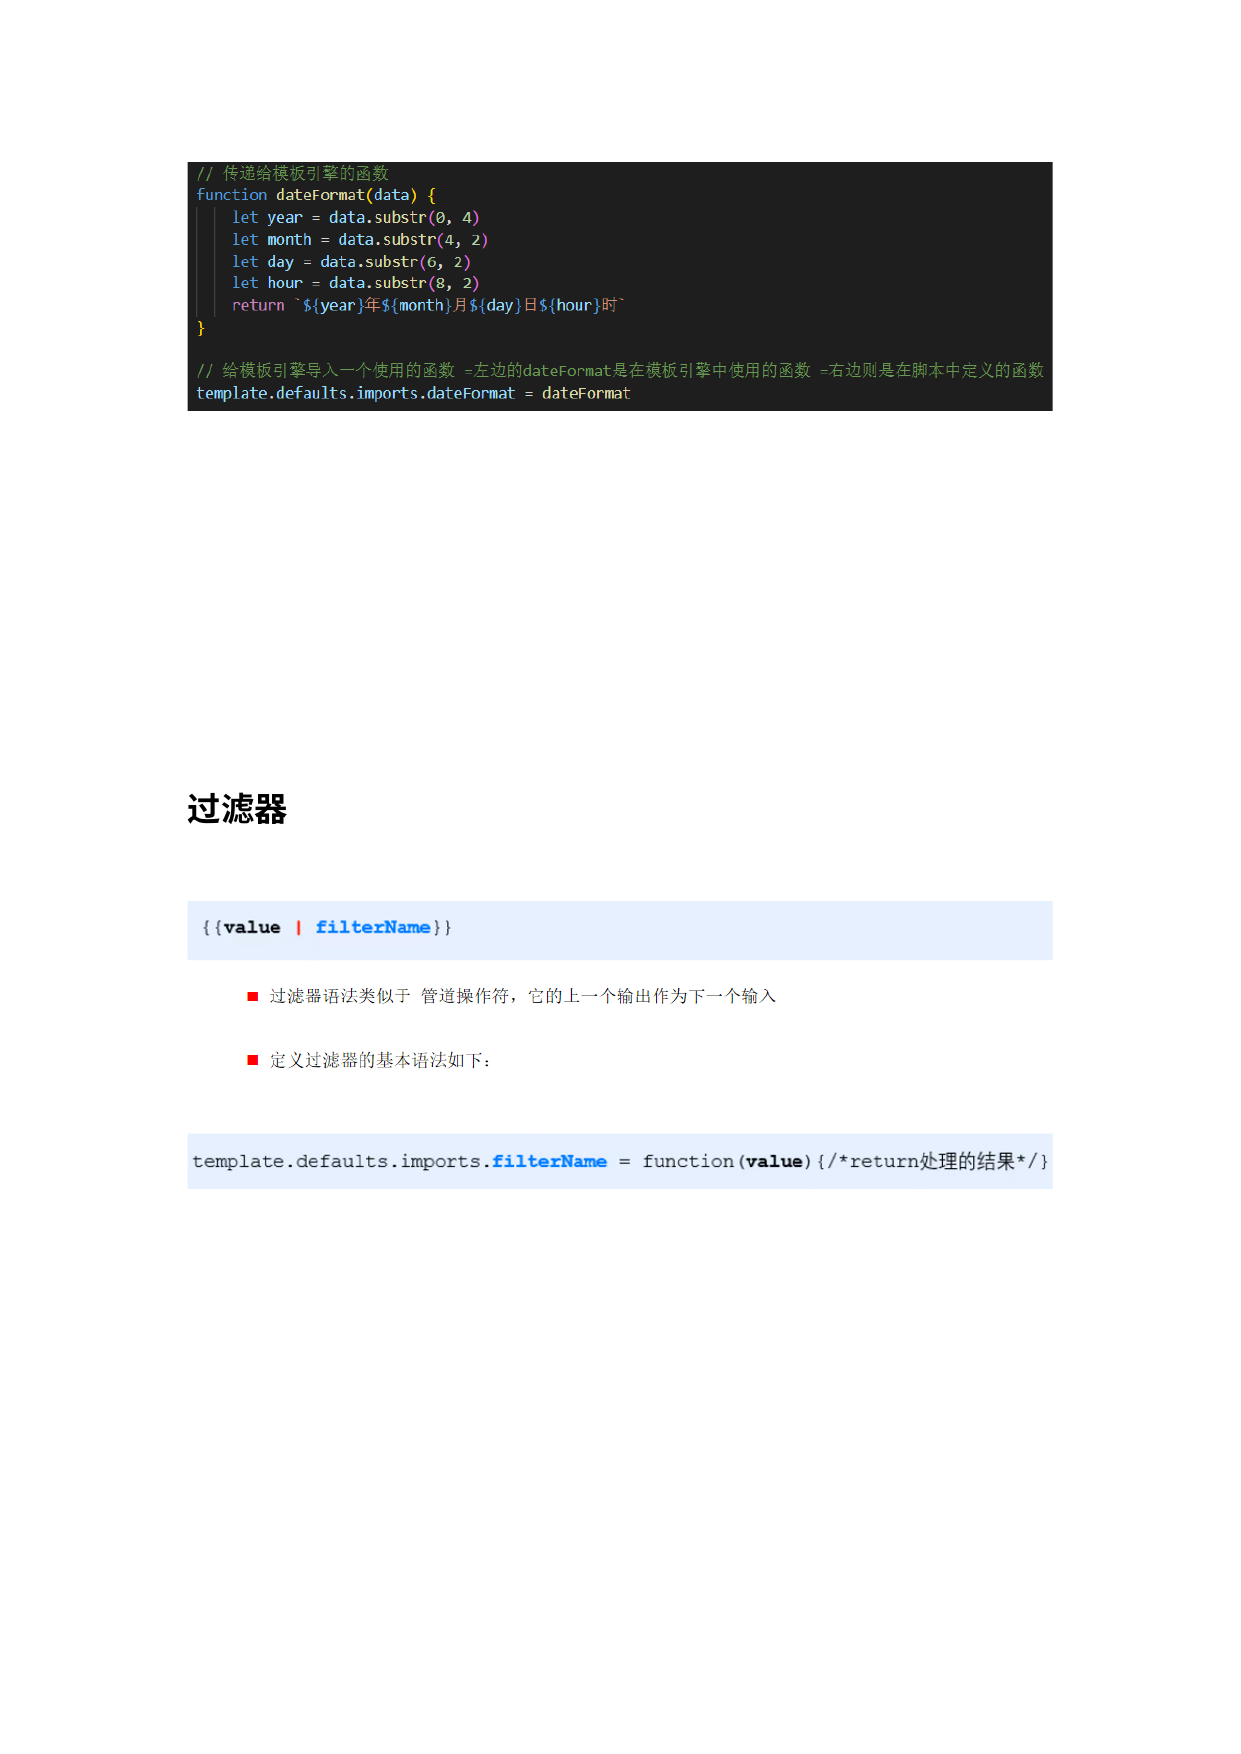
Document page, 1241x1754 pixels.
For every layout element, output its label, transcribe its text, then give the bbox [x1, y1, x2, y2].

subtitle 过滤器 [187, 774, 1053, 839]
picture [187, 901, 1053, 1189]
picture [187, 162, 1053, 411]
